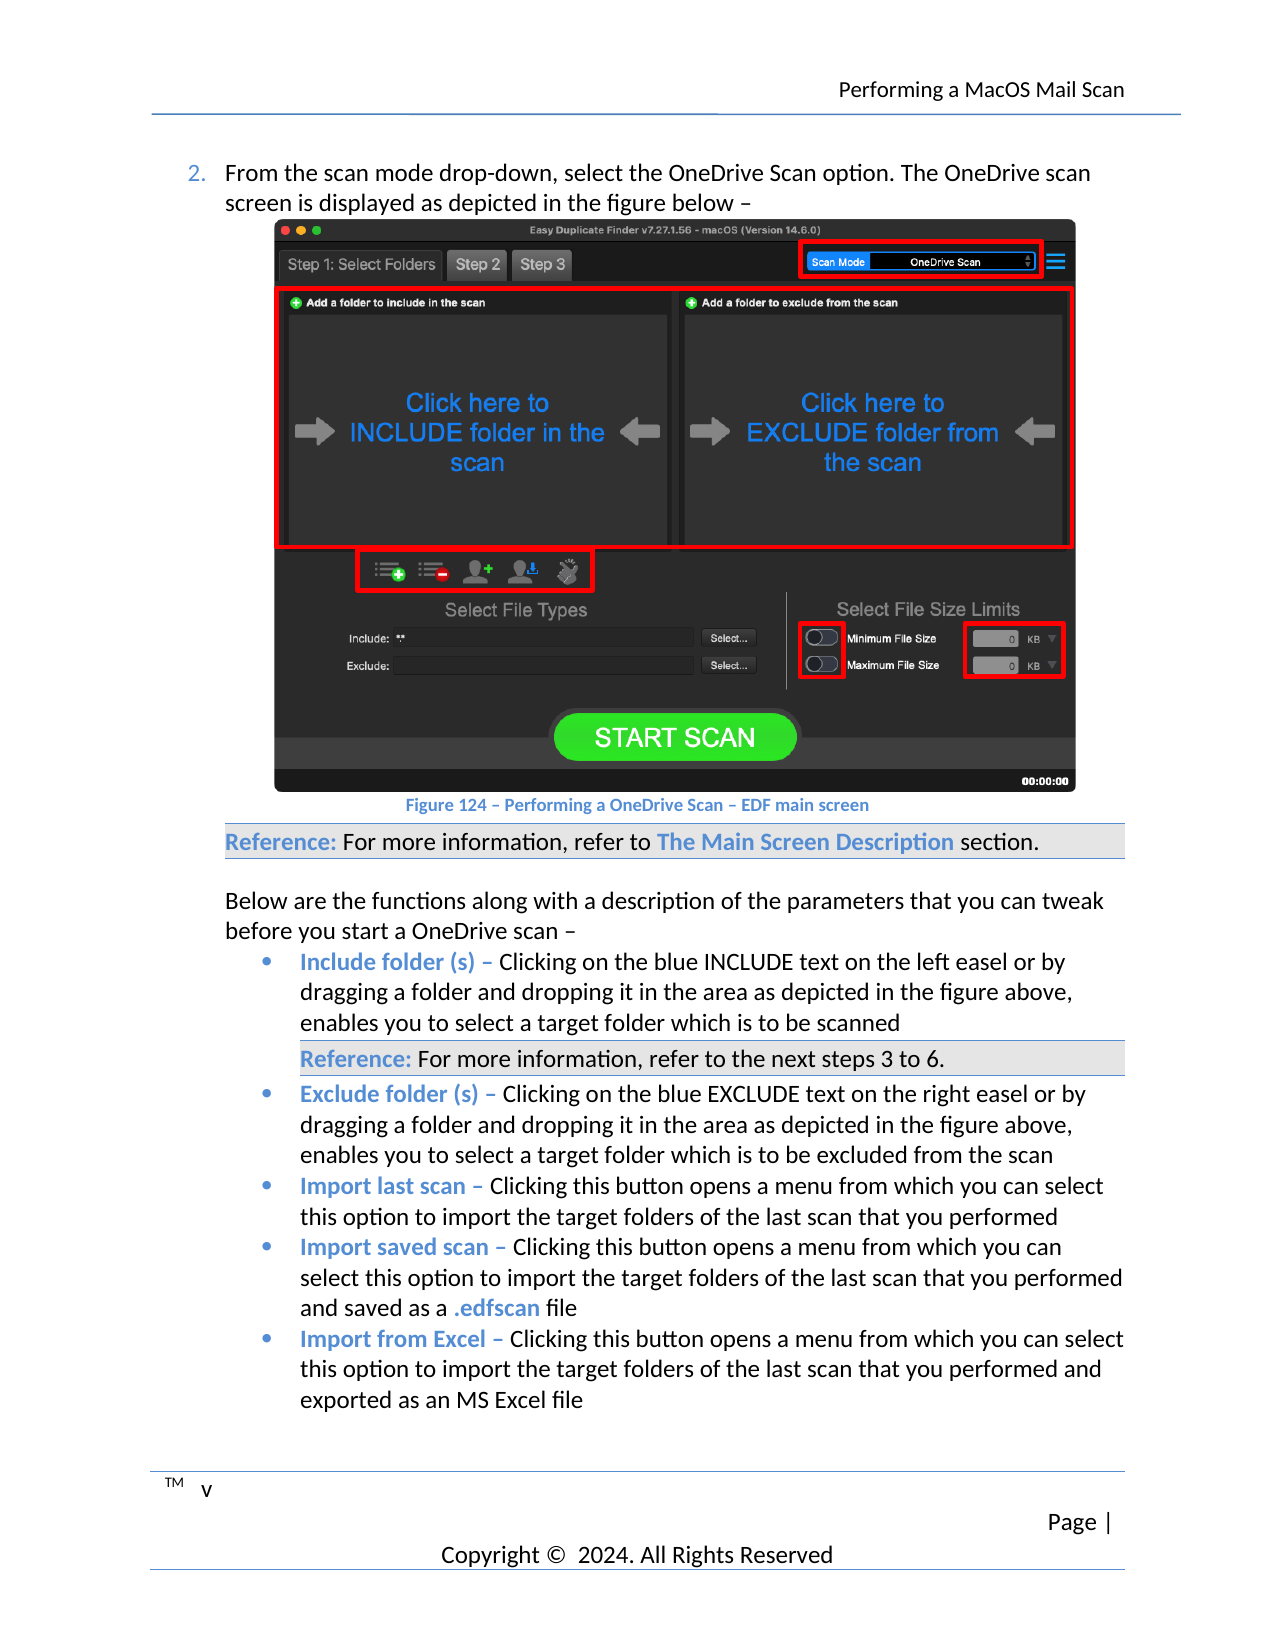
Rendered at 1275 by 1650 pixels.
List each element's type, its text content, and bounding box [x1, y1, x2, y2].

list Import last scan – Clicking this button opens a menu from which you can select this option to import the target folders of the last scan that you performed [262, 1170, 1125, 1231]
list Below are the functions along with a description of the parameters that you can tweak before you start a OneDrive scan – [225, 885, 1125, 946]
list Exclude folder (s) – Clicking on the blue EXCLUDE text on the right easel or by dragging a folder and dropping it in the area as depicted in the figure above, enables you to select a target folder which is to be excluded from the scan [262, 1078, 1125, 1170]
picture [274, 219, 1076, 792]
text Reference: For more information, refer to the next steps 3 to 6. [300, 1041, 1125, 1075]
list Import saved scan – Clicking this button opens a menu from which you can select this option to import the target folders of the last scan that you performed and saved as a .edfscan file [262, 1231, 1125, 1323]
list From the scan mode drop-down, select the OneDrive Scan option. The OneDrive scan screen is displayed as depicted in the figure below – [187, 157, 1125, 218]
picture [360, 552, 590, 588]
picture [279, 291, 1070, 545]
text Reference: For more information, refer to The Main Screen Description section. [225, 824, 1125, 858]
list Include folder (s) – Clicking on the blue INCLUDE text on the left easel or by dragging a folder and dropping it in the area as depicted in the figure above, enables you to select a target folder which is to be scanned [262, 946, 1125, 1038]
list Import from Excel – Clicking this button opens a menu from which you can select this option to import the target folders of the last scan that you performed and exported as an MS Excel file [262, 1323, 1125, 1414]
